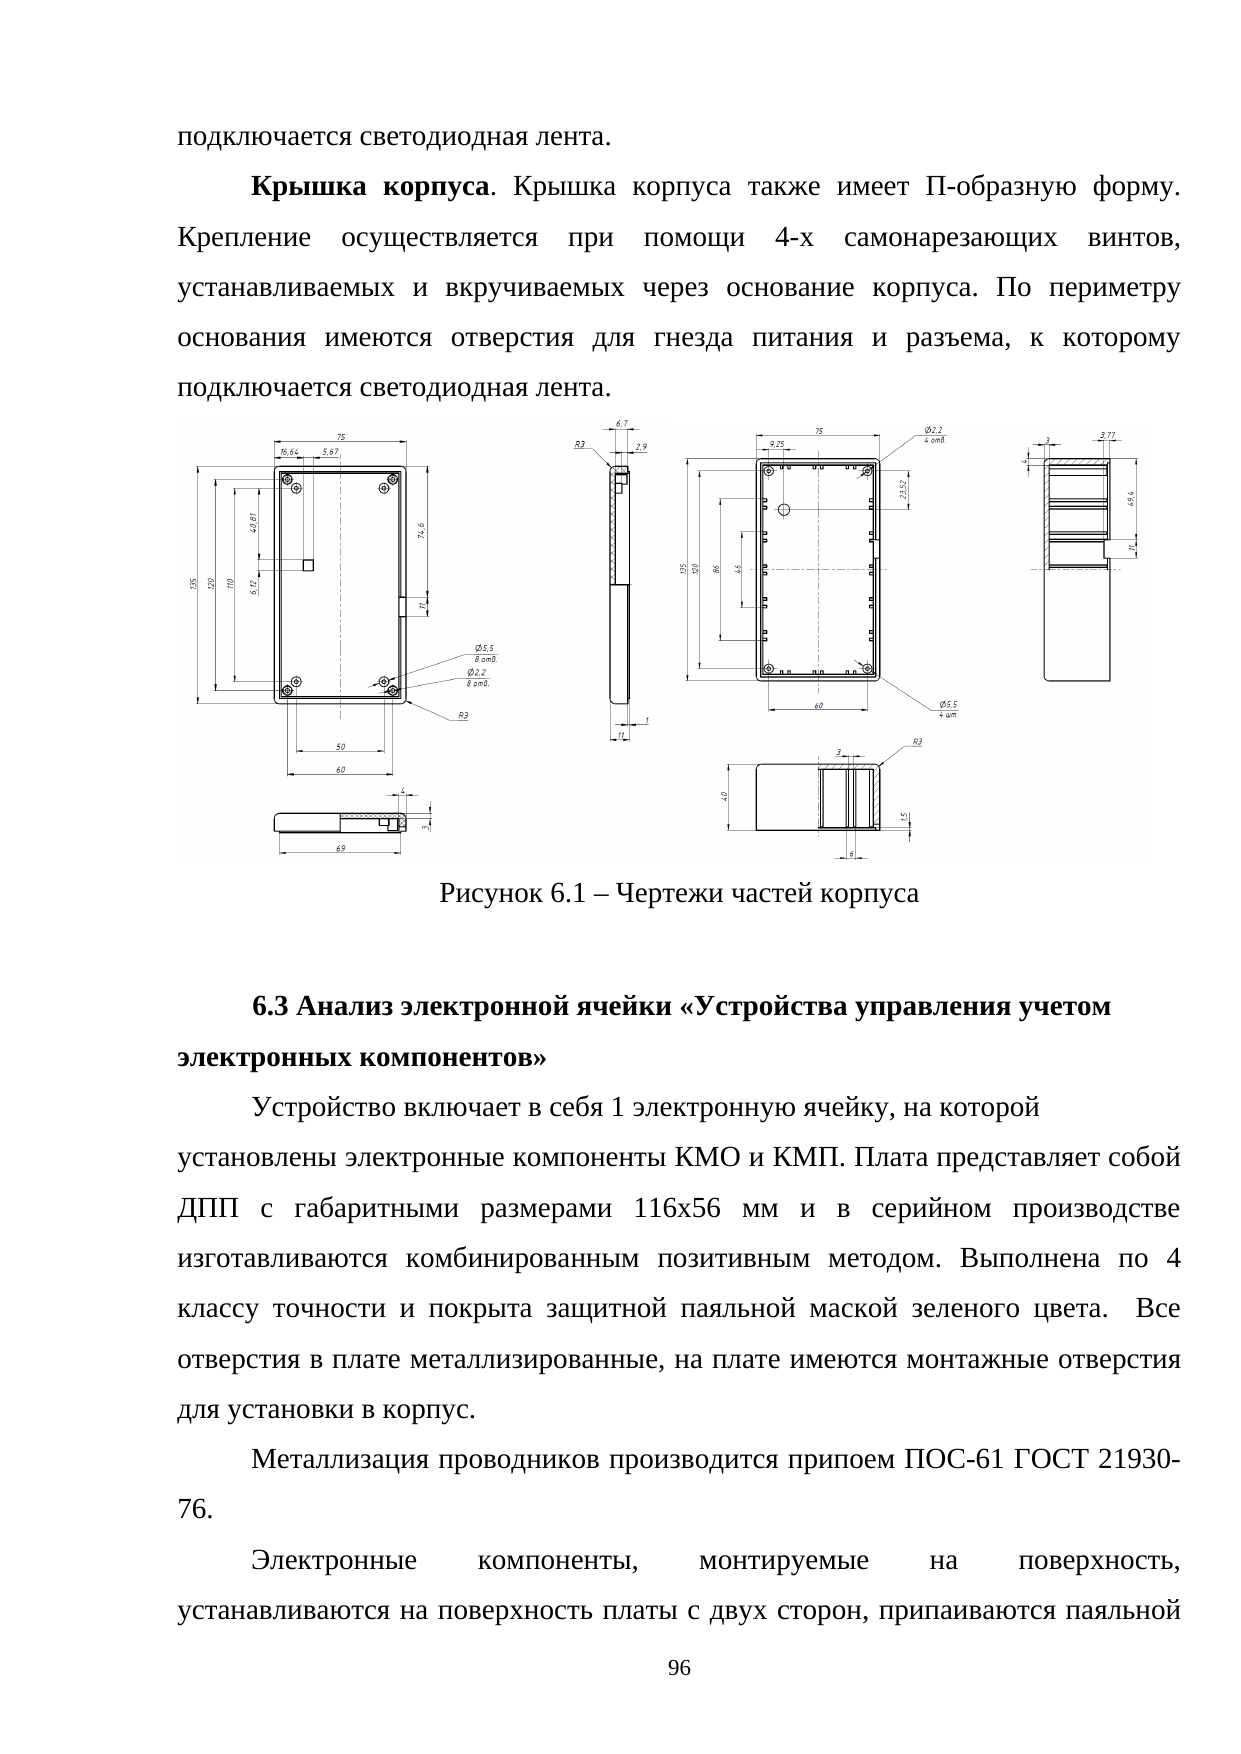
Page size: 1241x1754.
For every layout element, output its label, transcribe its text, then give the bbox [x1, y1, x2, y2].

text Металлизация проводников производится припоем ПОС-61 ГОСТ 21930-76. [177, 1441, 1182, 1525]
subtitle 6.3 Анализ электронной ячейки «Устройства управления учетом электронных компонентов» [177, 988, 1182, 1072]
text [177, 1542, 1182, 1626]
text Рисунок 6.1 – Чертежи частей корпуса [177, 875, 1182, 909]
text Крышка корпуса. Крышка корпуса также имеет П-образную форму. Крепление осуществляется при помощи 4-х самонарезающих винтов, устанавливаемых и вкручиваемых через основание корпуса. По периметру основания имеются отверстия для гнезда питания и разъема, к которому подключается светодиодная лента. [177, 168, 1182, 403]
text Устройство включает в себя 1 электронную ячейку, на которой [177, 1089, 1182, 1123]
text установлены электронные компоненты КМО и КМП. Плата представляет собой ДПП с габаритными размерами 116х56 мм и в серийном производстве изготавливаются комбинированным позитивным методом. Выполнена по 4 классу точности и покрыта защитной паяльной маской зеленого цвета. Все отверстия в плате металлизированные, на плате имеются монтажные отверстия для установки в корпус. [177, 1139, 1182, 1424]
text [177, 118, 1182, 152]
picture [177, 420, 1146, 863]
